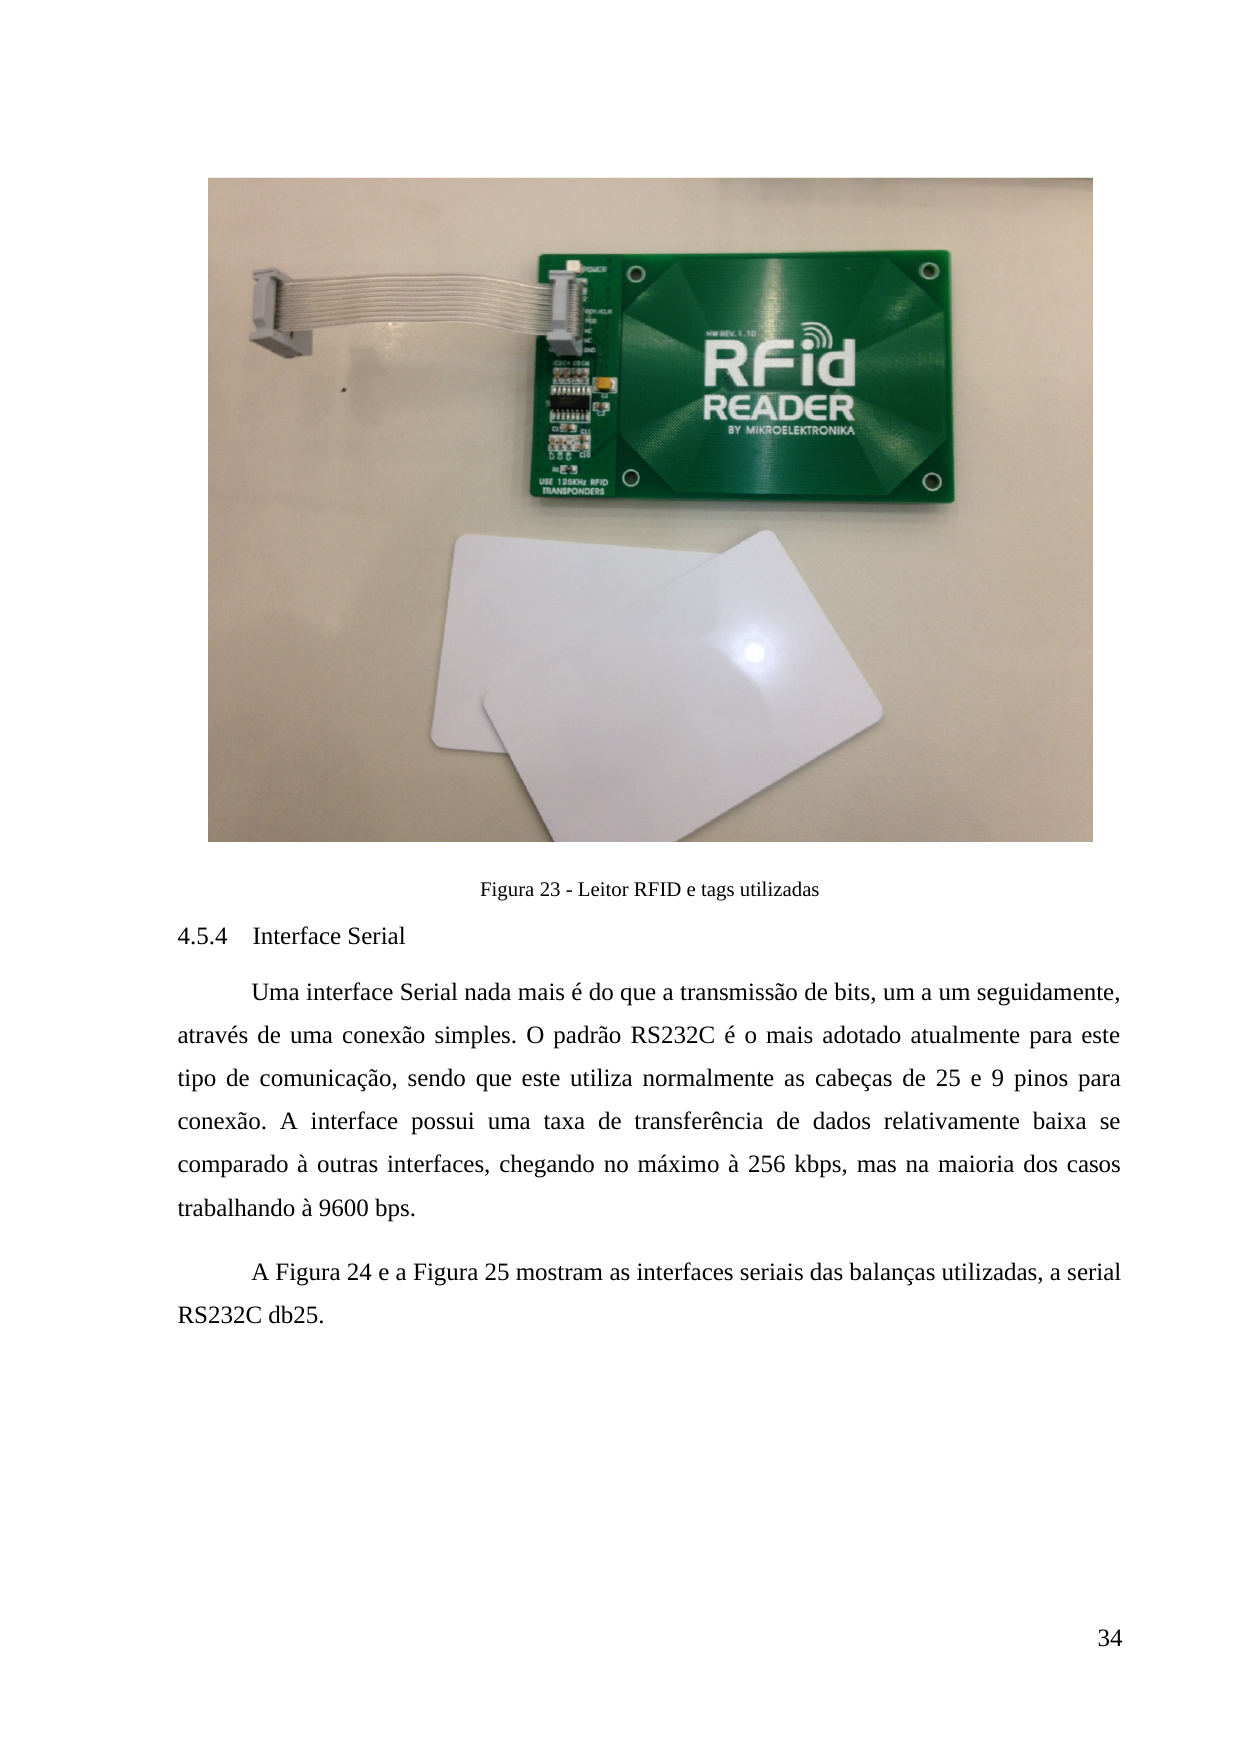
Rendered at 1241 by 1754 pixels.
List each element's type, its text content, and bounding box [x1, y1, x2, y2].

picture [209, 178, 1092, 842]
text Uma interface Serial nada mais é do que a transmissão de bits, um a um seguidamente, através de uma conexão simples. O padrão RS232C é o mais adotado atualmente para este tipo de comunicação, sendo que este utiliza normalmente as cabeças de 25 e 9 pinos para conexão. A interface possui uma taxa de transferência de dados relativamente baixa se comparado à outras interfaces, chegando no máximo à 256 kbps, mas na maioria dos casos trabalhando à 9600 bps. [177, 977, 1122, 1221]
subtitle Interface Serial [177, 921, 1122, 950]
text A e a mostram as interfaces seriais das balanças utilizadas, a serial RS232C db25. [177, 1257, 1122, 1328]
text Figura 23 - Leitor RFID e tags utilizadas [177, 876, 1122, 901]
